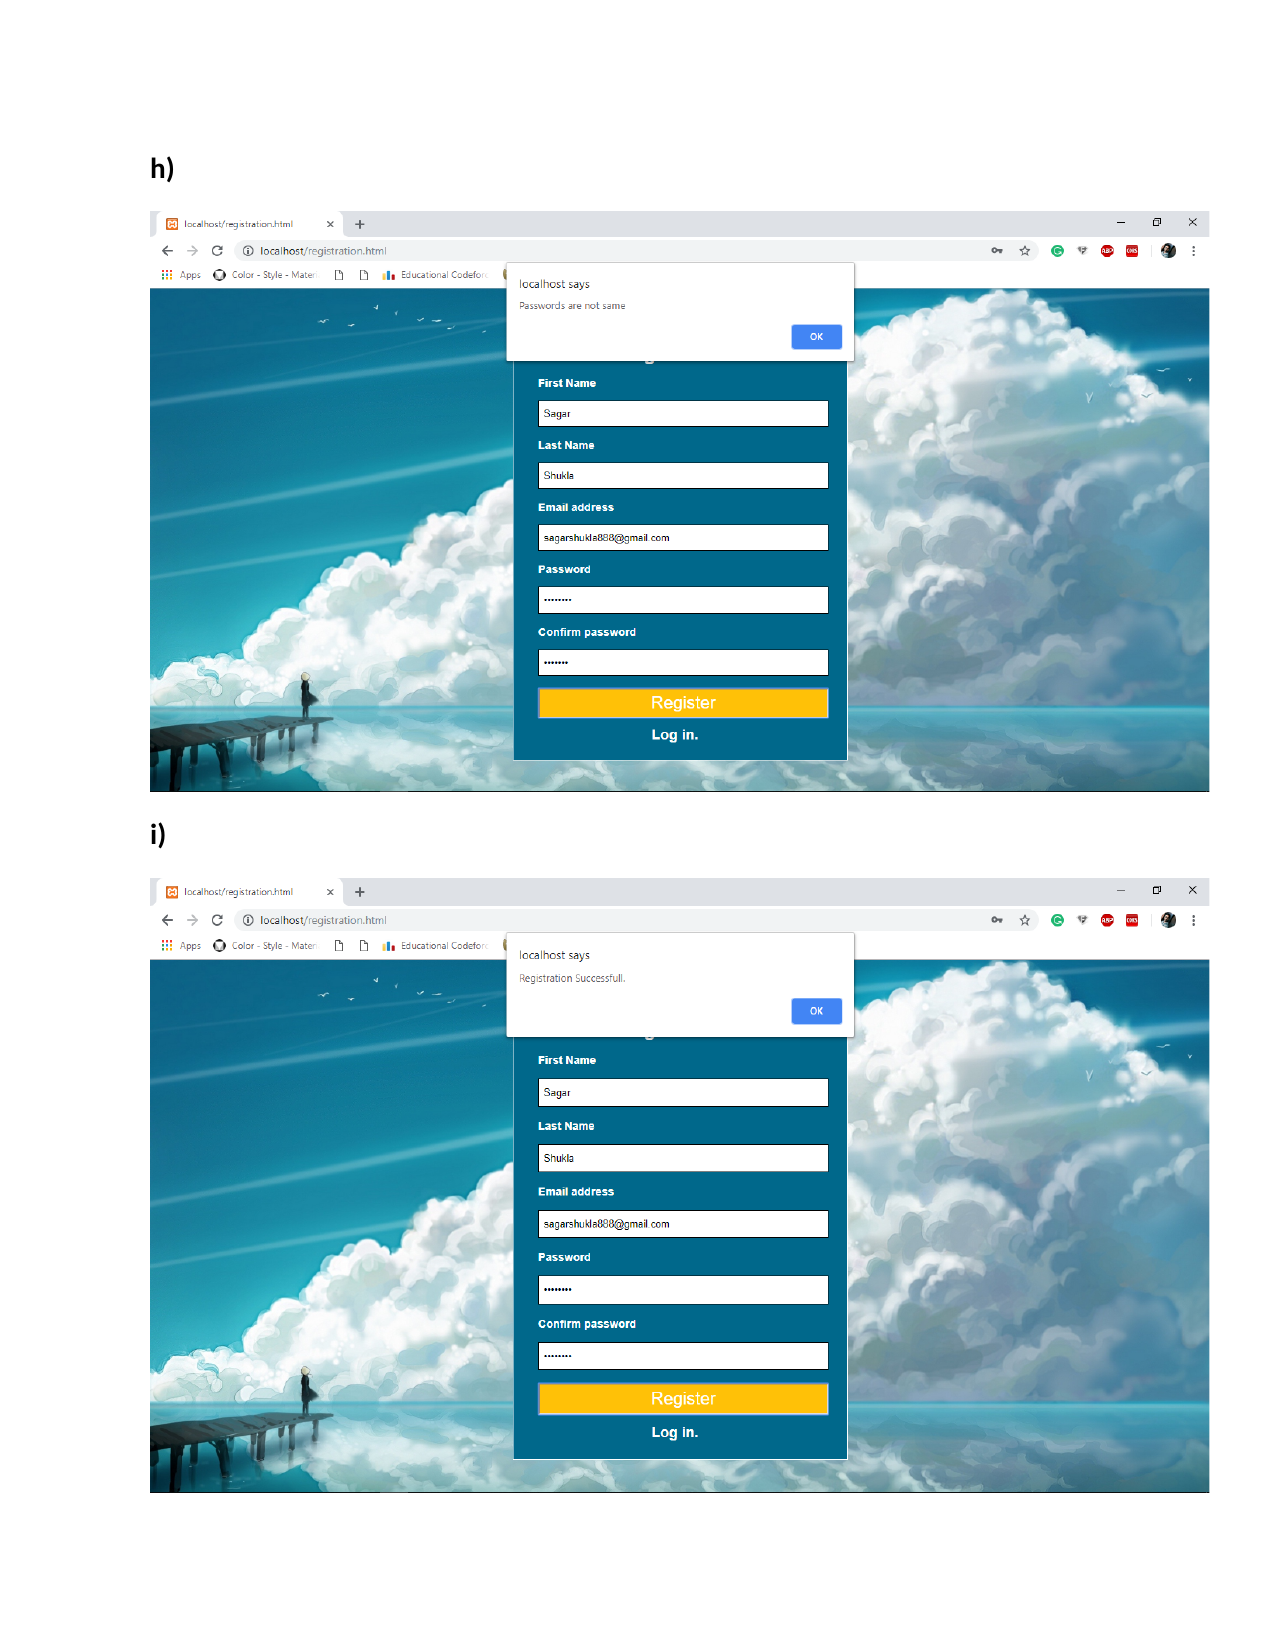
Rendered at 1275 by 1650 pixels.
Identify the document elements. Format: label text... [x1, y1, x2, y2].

text h) [150, 150, 1125, 186]
text i) [150, 816, 1125, 852]
picture [150, 211, 1210, 792]
picture [150, 878, 1210, 1493]
